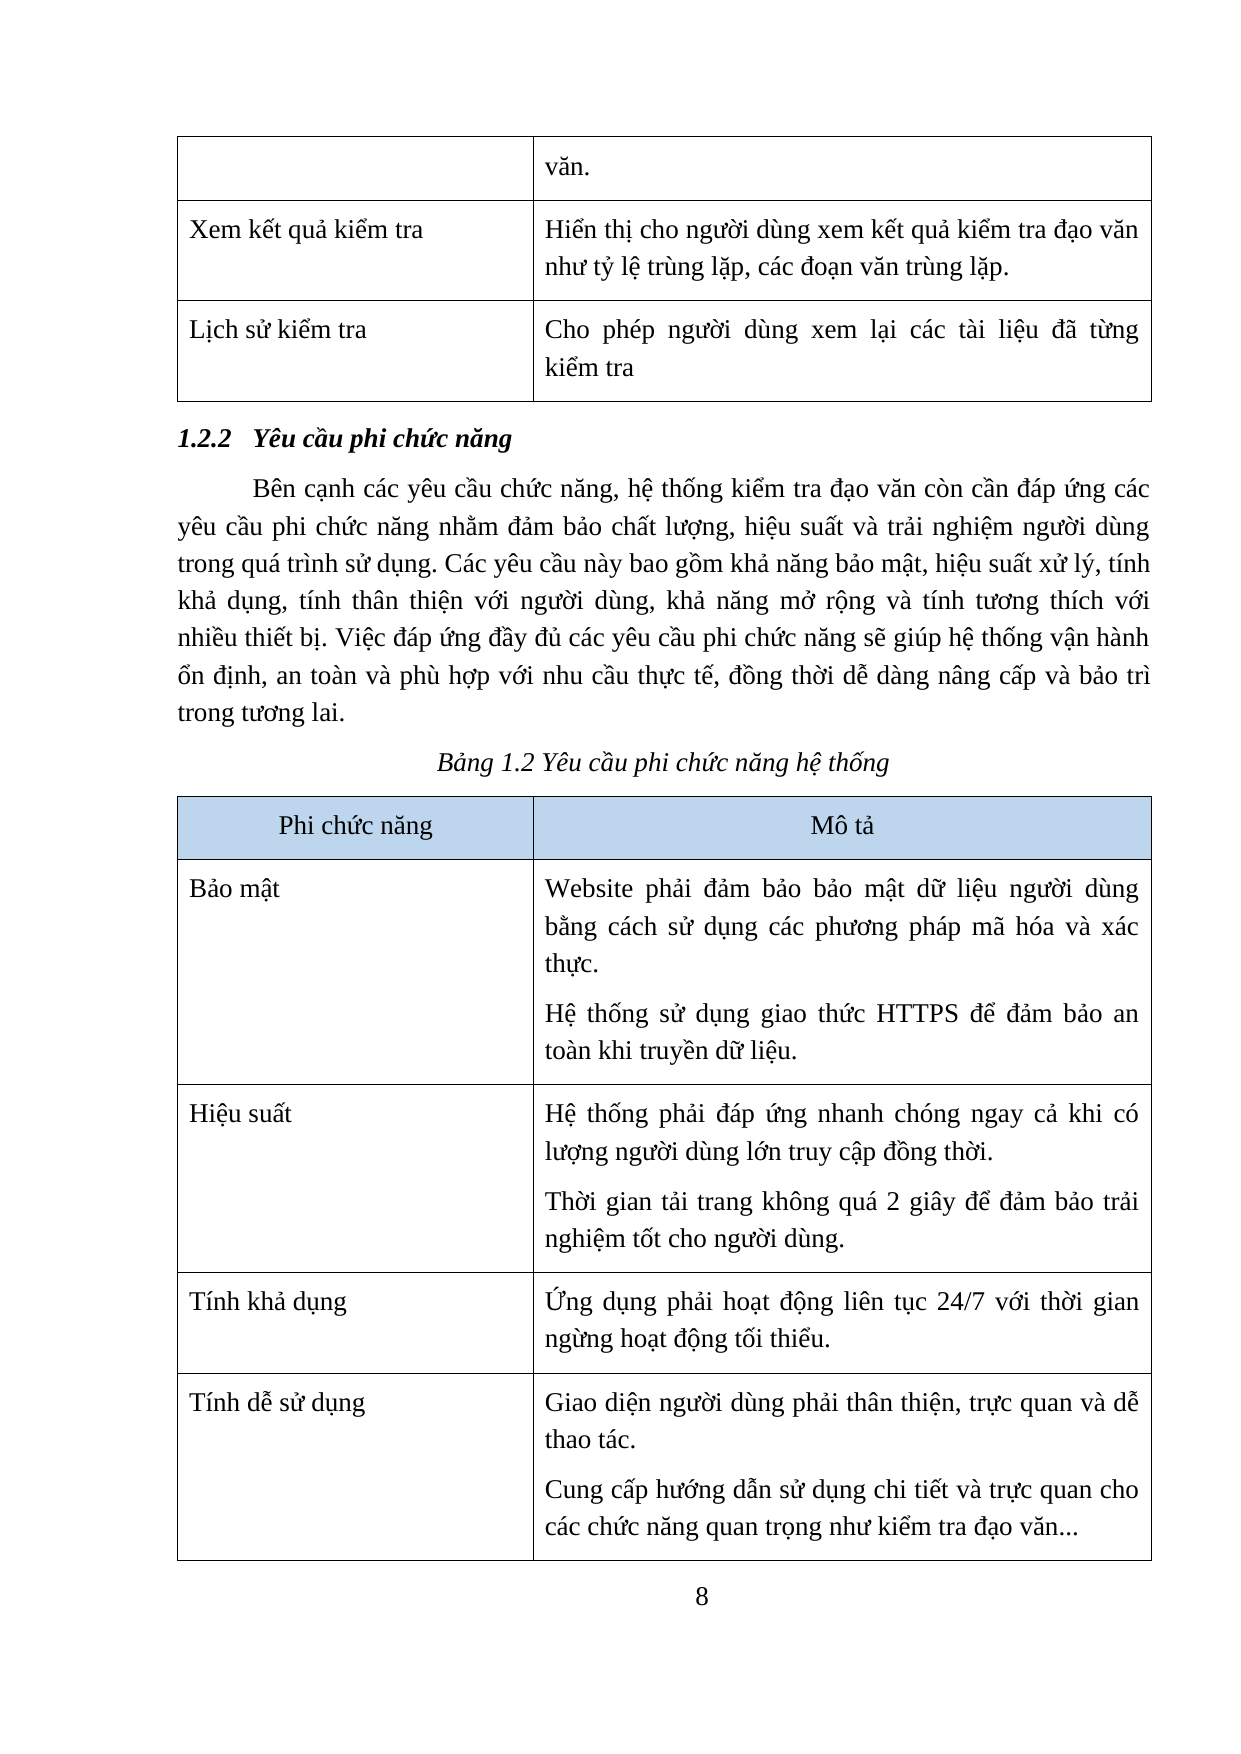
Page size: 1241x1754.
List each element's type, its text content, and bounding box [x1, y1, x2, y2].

table_cell Giao diện người dùng phải thân thiện, trực quan và dễ thao tác. Cung cấp hướng dẫn sử dụng chi tiết và trực quan cho các chức năng quan trọng như kiểm tra đạo văn... [534, 1374, 1151, 1560]
table_cell Lịch sử kiểm tra [178, 301, 533, 401]
table_cell Bảo mật [178, 860, 533, 1084]
text Bên cạnh các yêu cầu chức năng, hệ thống kiểm tra đạo văn còn cần đáp ứng các yêu cầu phi chức năng nhằm đảm bảo chất lượng, hiệu suất và trải nghiệm người dùng trong quá trình sử dụng. Các yêu cầu này bao gồm khả năng bảo mật, hiệu suất xử lý, tính khả dụng, tính thân thiện với người dùng, khả năng mở rộng và tính tương thích với nhiều thiết bị. Việc đáp ứng đầy đủ các yêu cầu phi chức năng sẽ giúp hệ thống vận hành ổn định, an toàn và phù hợp với nhu cầu thực tế, đồng thời dễ dàng nâng cấp và bảo trì trong tương lai. [177, 472, 1152, 727]
table_header Phi chức năng [178, 797, 533, 859]
table_cell Hiển thị cho người dùng xem kết quả kiểm tra đạo văn như tỷ lệ trùng lặp, các đoạn văn trùng lặp. [534, 201, 1151, 300]
list Yêu cầu phi chức năng [177, 423, 1152, 454]
table_header Mô tả [534, 797, 1151, 859]
table_cell Ứng dụng phải hoạt động liên tục 24/7 với thời gian ngừng hoạt động tối thiểu. [534, 1273, 1151, 1372]
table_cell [178, 137, 533, 199]
table_cell Website phải đảm bảo bảo mật dữ liệu người dùng bằng cách sử dụng các phương pháp mã hóa và xác thực. Hệ thống sử dụng giao thức HTTPS để đảm bảo an toàn khi truyền dữ liệu. [534, 860, 1151, 1084]
table_cell Xem kết quả kiểm tra [178, 201, 533, 300]
table_cell Hiệu suất [178, 1085, 533, 1272]
table_cell Tính khả dụng [178, 1273, 533, 1372]
text Bảng 1.2 Yêu cầu phi chức năng hệ thống [177, 746, 1152, 777]
table_cell Hệ thống phải đáp ứng nhanh chóng ngay cả khi có lượng người dùng lớn truy cập đồng thời. Thời gian tải trang không quá 2 giây để đảm bảo trải nghiệm tốt cho người dùng. [534, 1085, 1151, 1272]
table_cell Cho phép người dùng xem lại các tài liệu đã từng kiểm tra [534, 301, 1151, 401]
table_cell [534, 137, 1151, 199]
table_cell Tính dễ sử dụng [178, 1374, 533, 1560]
